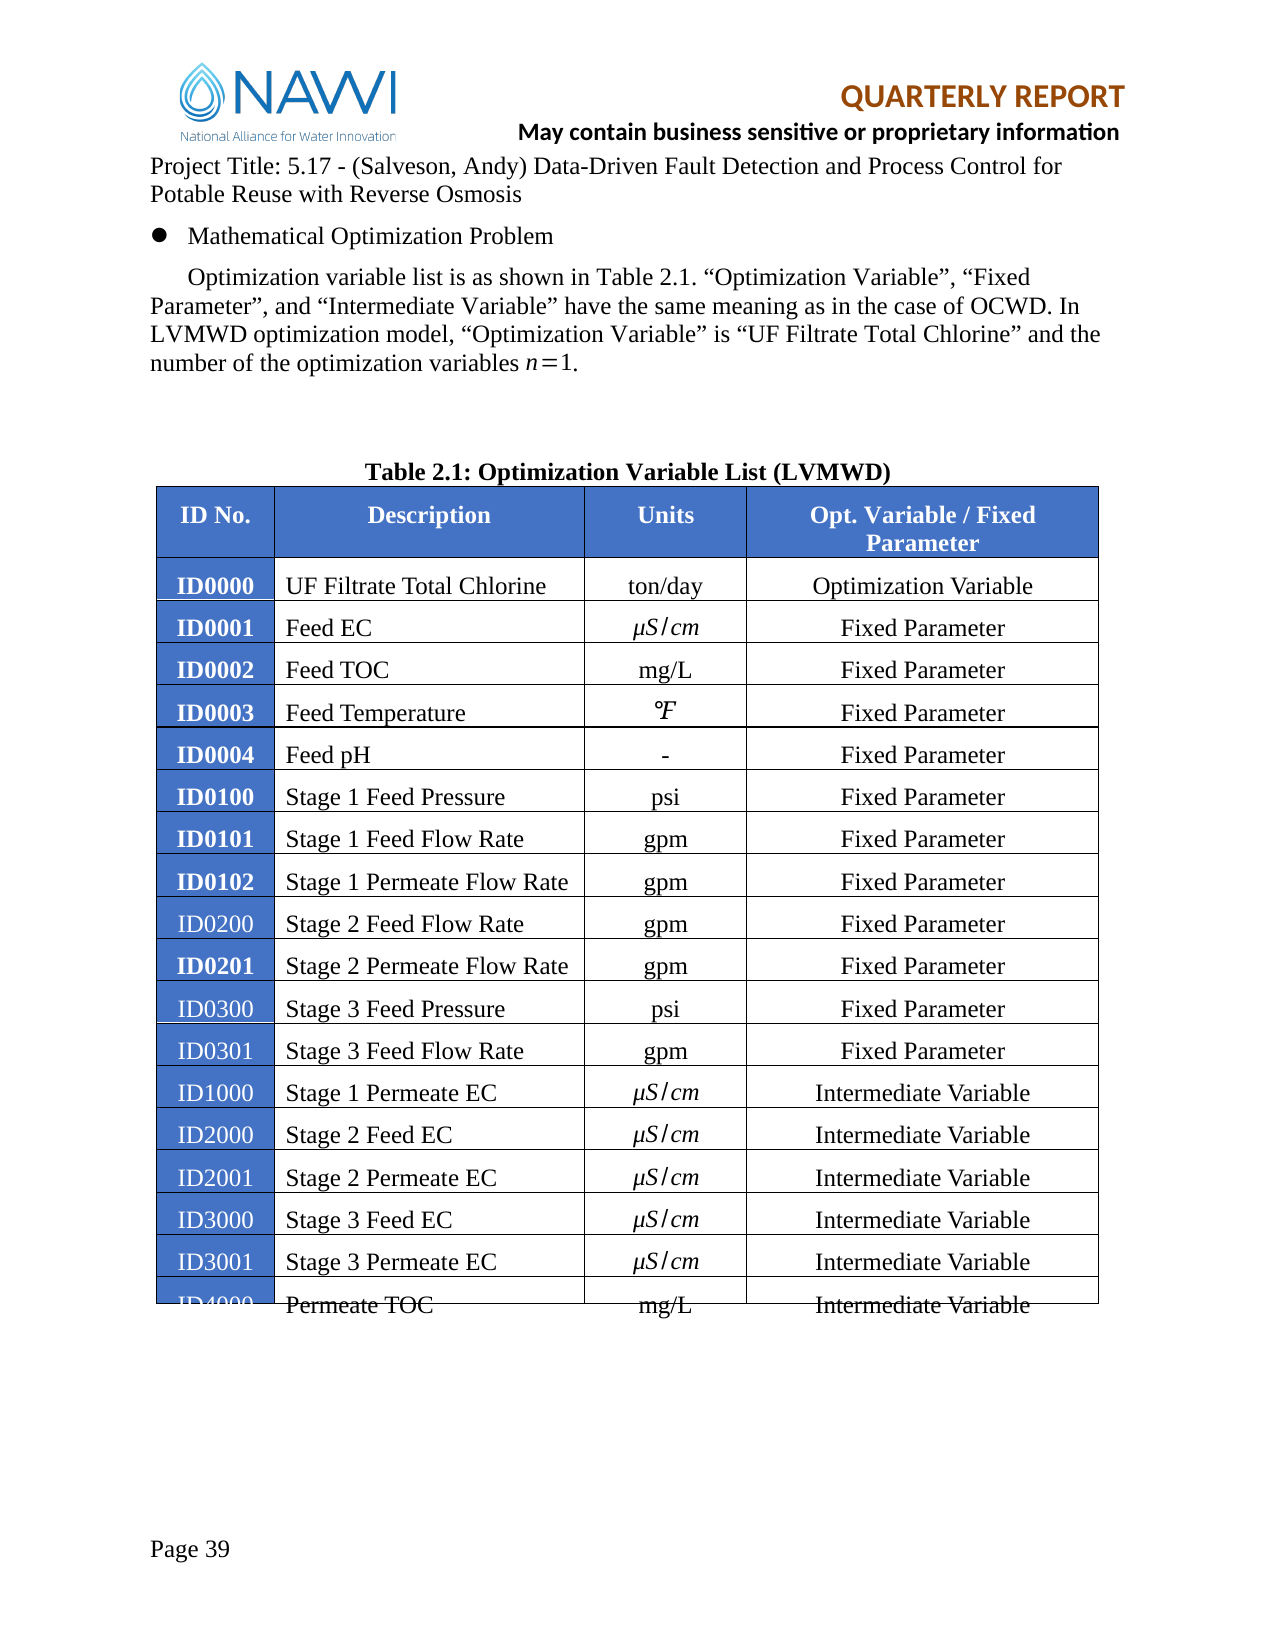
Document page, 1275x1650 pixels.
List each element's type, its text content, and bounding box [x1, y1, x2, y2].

list Mathematical Optimization Problem [150, 221, 1125, 249]
text Optimization variable list is as shown in Table 2.1. “Optimization Variable”, “Fixed Parameter”, and “Intermediate Variable” have the same meaning as in the case of OCWD. In LVMWD optimization model, “Optimization Variable” is “UF Filtrate Total Chlorine” and the number of the optimization variables . [150, 262, 1125, 377]
